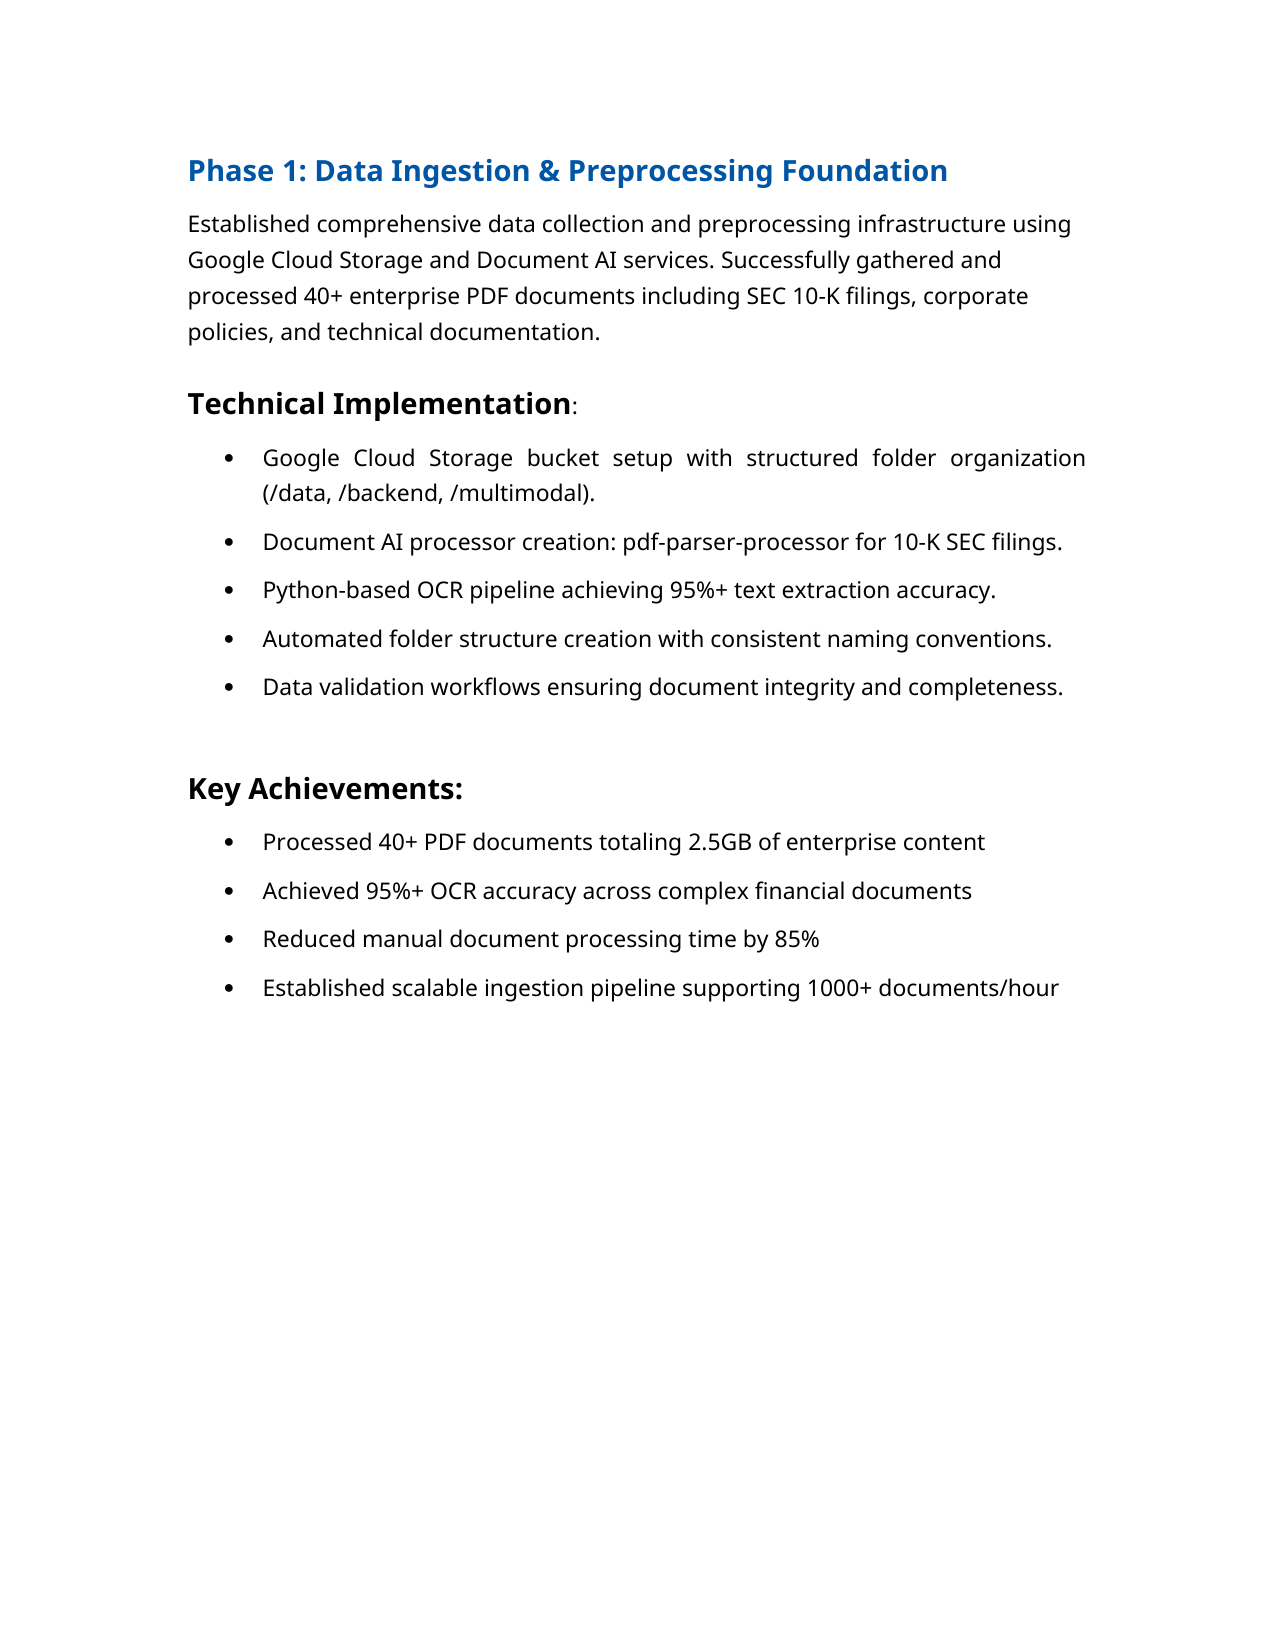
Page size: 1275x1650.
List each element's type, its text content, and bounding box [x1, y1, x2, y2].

list Achieved 95%+ OCR accuracy across complex financial documents [225, 874, 1087, 906]
list Processed 40+ PDF documents totaling 2.5GB of enterprise content [225, 826, 1087, 857]
list Reduced manual document processing time by 85% [225, 923, 1087, 954]
list Google Cloud Storage bucket setup with structured folder organization (/data, /backend, /multimodal). [225, 441, 1087, 509]
text Key Achievements: [187, 768, 1087, 808]
list Python-based OCR pipeline achieving 95%+ text extraction accuracy. [225, 574, 1087, 606]
list Automated folder structure creation with consistent naming conventions. [225, 623, 1087, 654]
list Document AI processor creation: pdf-parser-processor for 10-K SEC filings. [225, 526, 1087, 557]
text Established comprehensive data collection and preprocessing infrastructure using Google Cloud Storage and Document AI services. Successfully gathered and processed 40+ enterprise PDF documents including SEC 10-K filings, corporate policies, and technical documentation. Technical Implementation: [187, 208, 1087, 423]
list Data validation workflows ensuring document integrity and completeness. [225, 671, 1087, 702]
list Established scalable ingestion pipeline supporting 1000+ documents/hour [225, 971, 1087, 1003]
subtitle Phase 1: Data Ingestion & Preprocessing Foundation [187, 150, 1087, 190]
